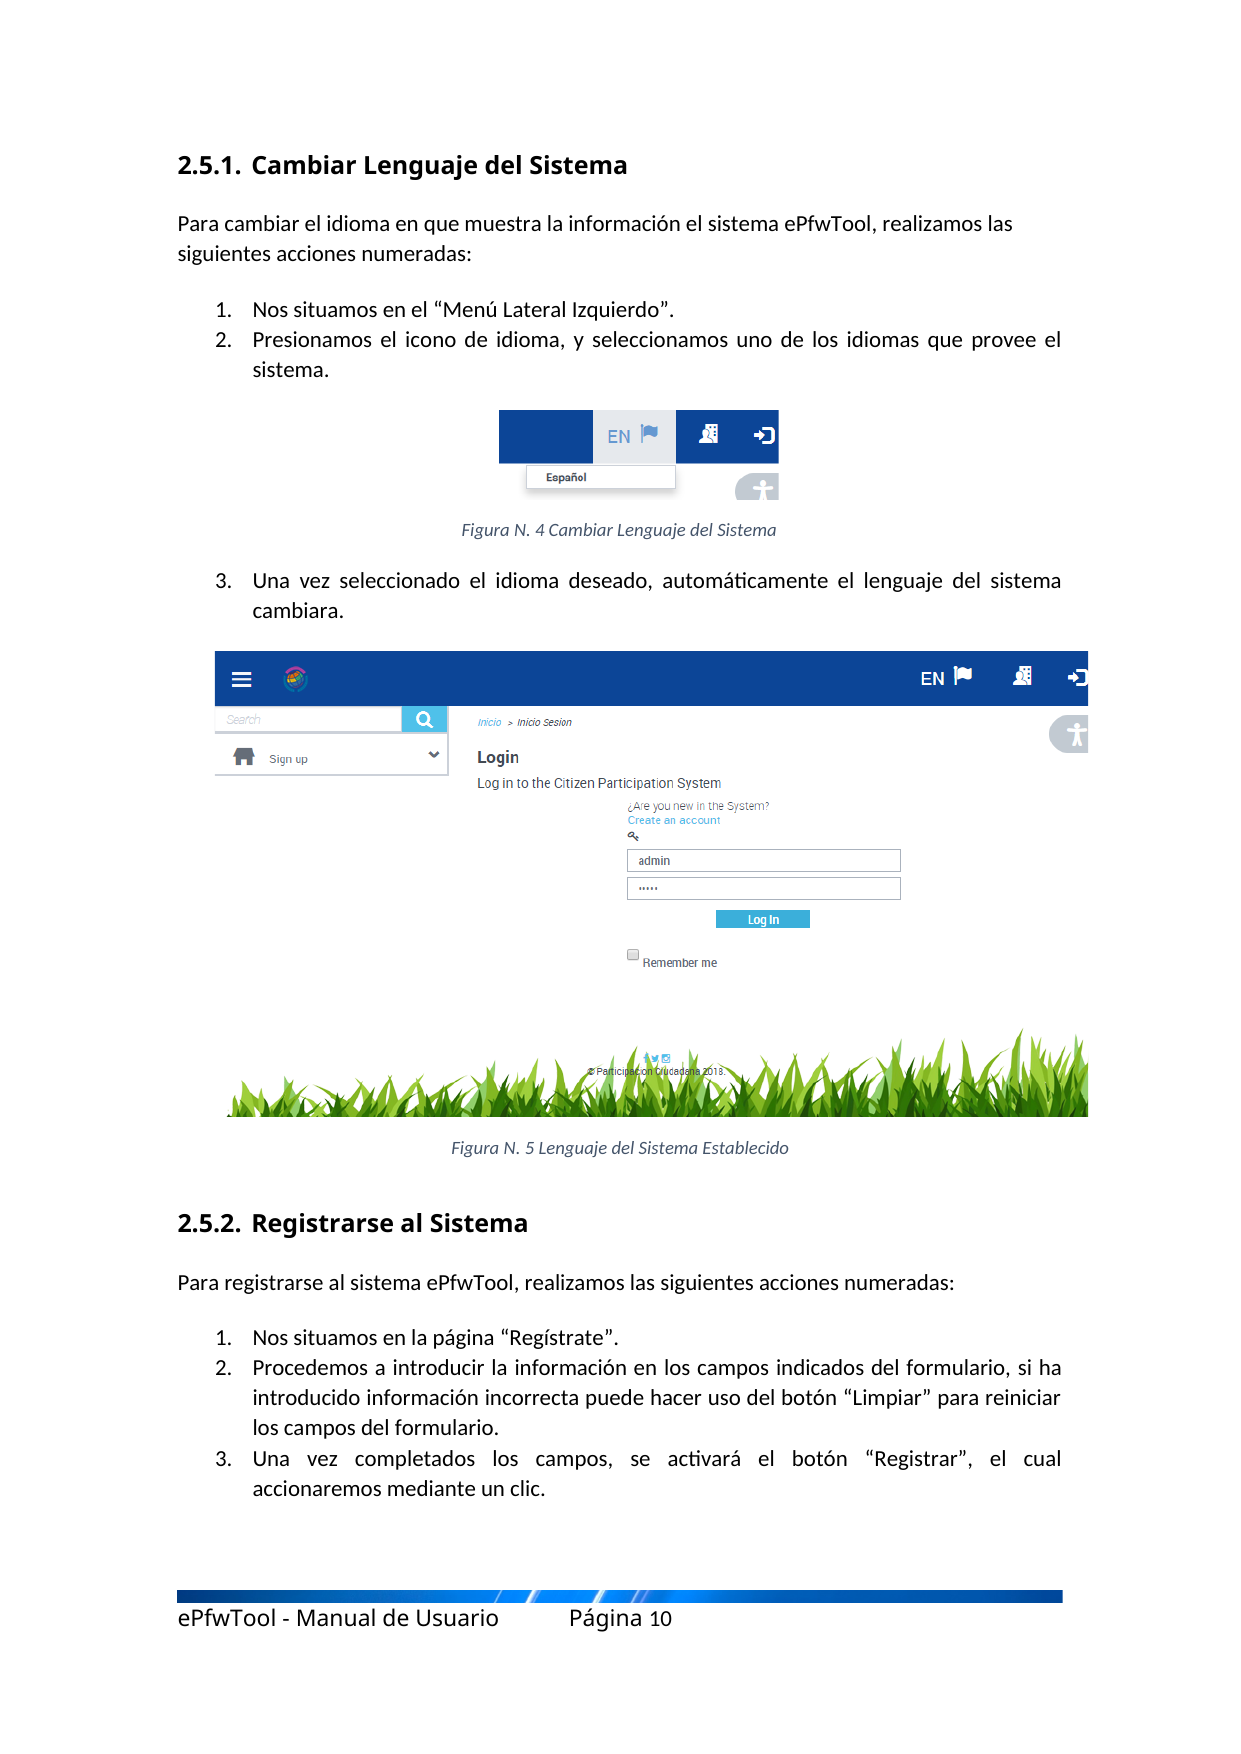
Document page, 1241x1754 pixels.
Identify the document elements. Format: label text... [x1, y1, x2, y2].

list Procedemos a introducir la información en los campos indicados del formulario, si ha introducido información incorrecta puede hacer uso del botón “Limpiar” para reiniciar los campos del formulario. [215, 1353, 1063, 1442]
list Nos situamos en el “Menú Lateral Izquierdo”. [215, 295, 1063, 323]
subtitle Cambiar Lenguaje del Sistema [177, 148, 1063, 182]
list Presionamos el icono de idioma, y seleccionamos uno de los idiomas que provee el sistema. [215, 325, 1063, 383]
picture [177, 1590, 1063, 1603]
list Una vez completados los campos, se activará el botón “Registrar”, el cual accionaremos mediante un clic. [215, 1444, 1063, 1502]
subtitle Registrarse al Sistema [177, 1206, 1063, 1240]
text Para registrarse al sistema ePfwTool, realizamos las siguientes acciones numeradas: [177, 1268, 1063, 1296]
list Nos situamos en la página “Regístrate”. [215, 1323, 1063, 1351]
text Para cambiar el idioma en que muestra la información el sistema ePfwTool, realizamos las siguientes acciones numeradas: [177, 209, 1063, 268]
list Una vez seleccionado el idioma deseado, automáticamente el lenguaje del sistema cambiara. [215, 566, 1063, 624]
picture [214, 651, 1089, 1118]
picture [499, 410, 779, 500]
